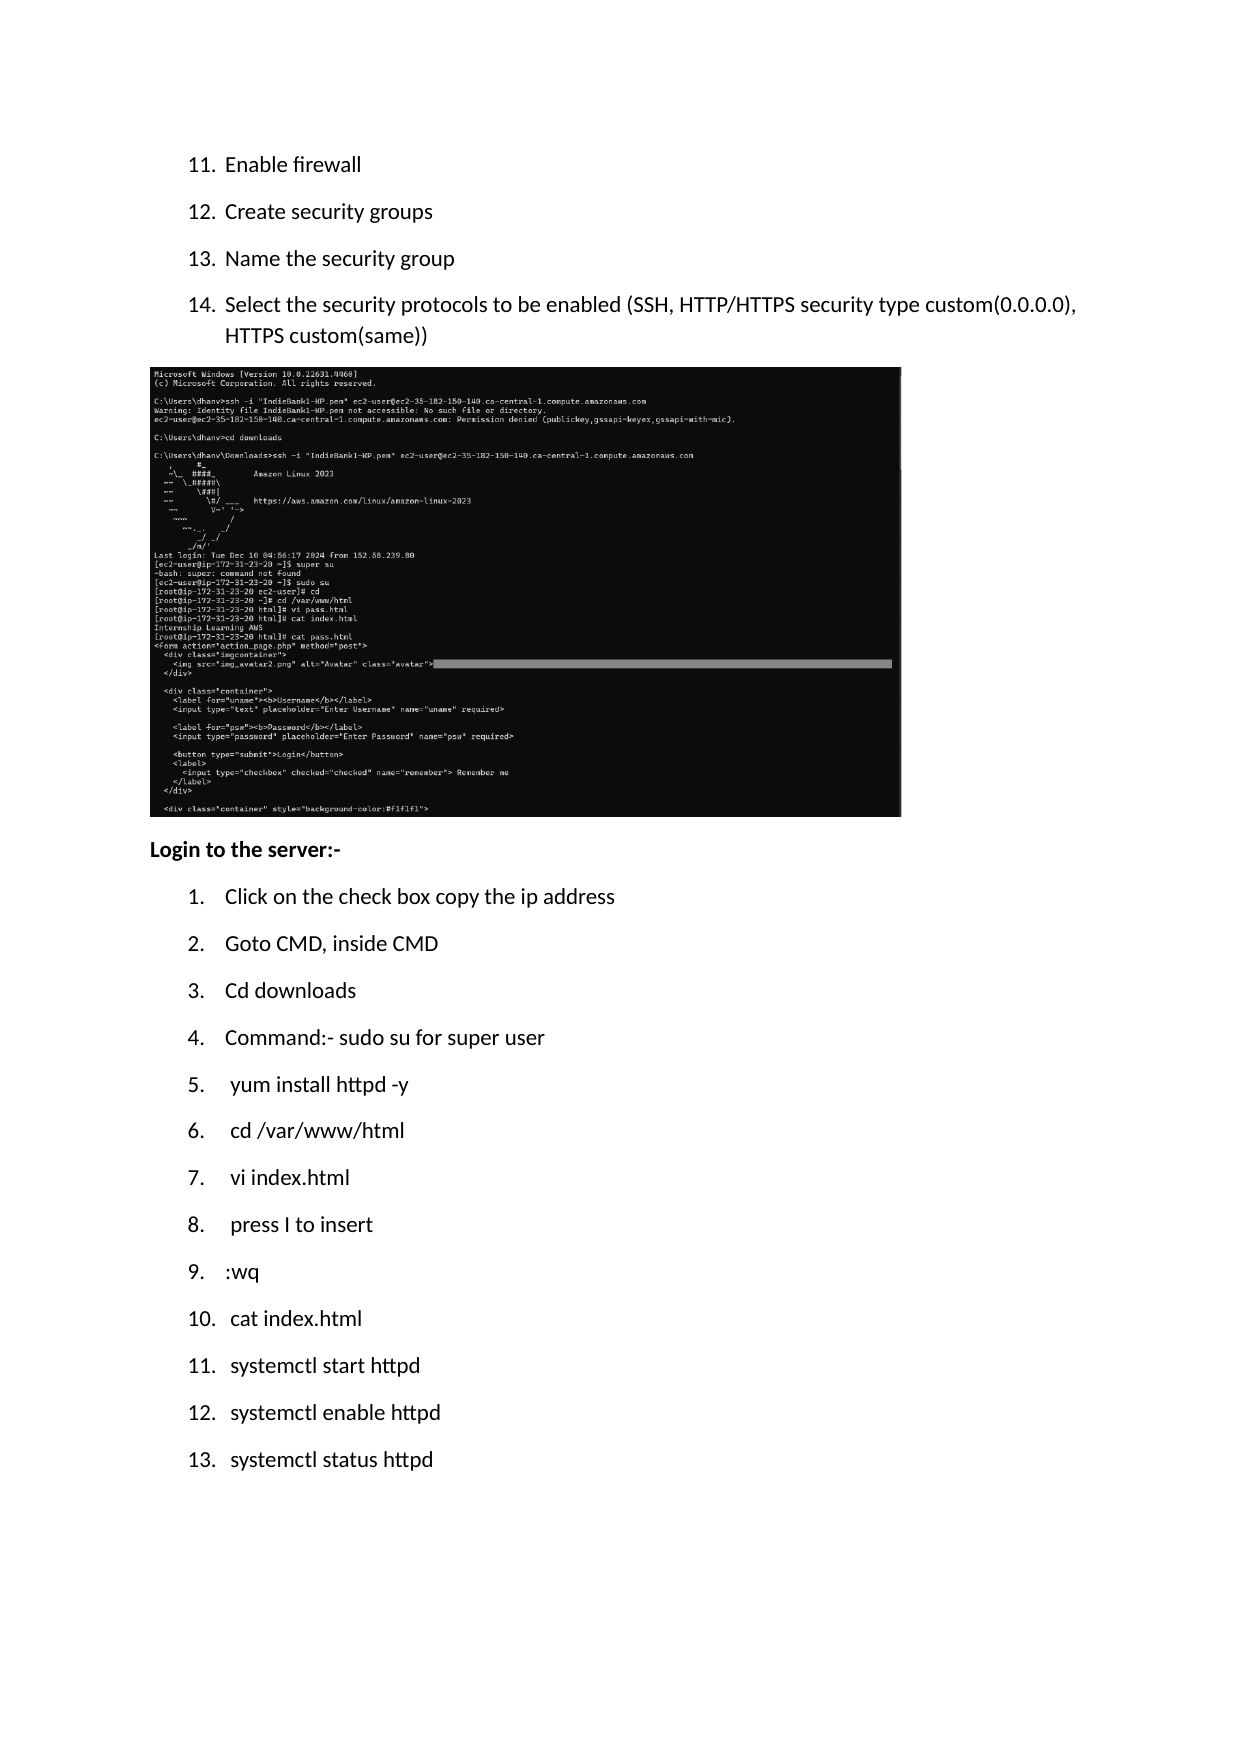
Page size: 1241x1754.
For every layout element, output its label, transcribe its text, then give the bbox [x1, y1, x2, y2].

list systemctl enable httpd [187, 1398, 1090, 1426]
list press I to insert [187, 1210, 1090, 1238]
picture [150, 367, 902, 817]
list cd /var/www/html [187, 1117, 1090, 1144]
text Login to the server:- [150, 835, 1090, 863]
list Name the security group [187, 244, 1090, 272]
list :wq [187, 1257, 1090, 1285]
list Select the security protocols to be enabled (SSH, HTTP/HTTPS security type custom(0.0.0.0), HTTPS custom(same)) [187, 291, 1090, 349]
list systemctl start httpd [187, 1351, 1090, 1379]
list Enable firewall [187, 150, 1090, 178]
list Cd downloads [187, 976, 1090, 1004]
list Click on the check box copy the ip address [187, 882, 1090, 910]
list Goto CMD, inside CMD [187, 929, 1090, 957]
list cat index.html [187, 1304, 1090, 1332]
list vi index.html [187, 1163, 1090, 1191]
list Create security groups [187, 197, 1090, 225]
list systemctl status httpd [187, 1445, 1090, 1473]
list Command:- sudo su for super user [187, 1023, 1090, 1051]
list yum install httpd -y [187, 1070, 1090, 1098]
